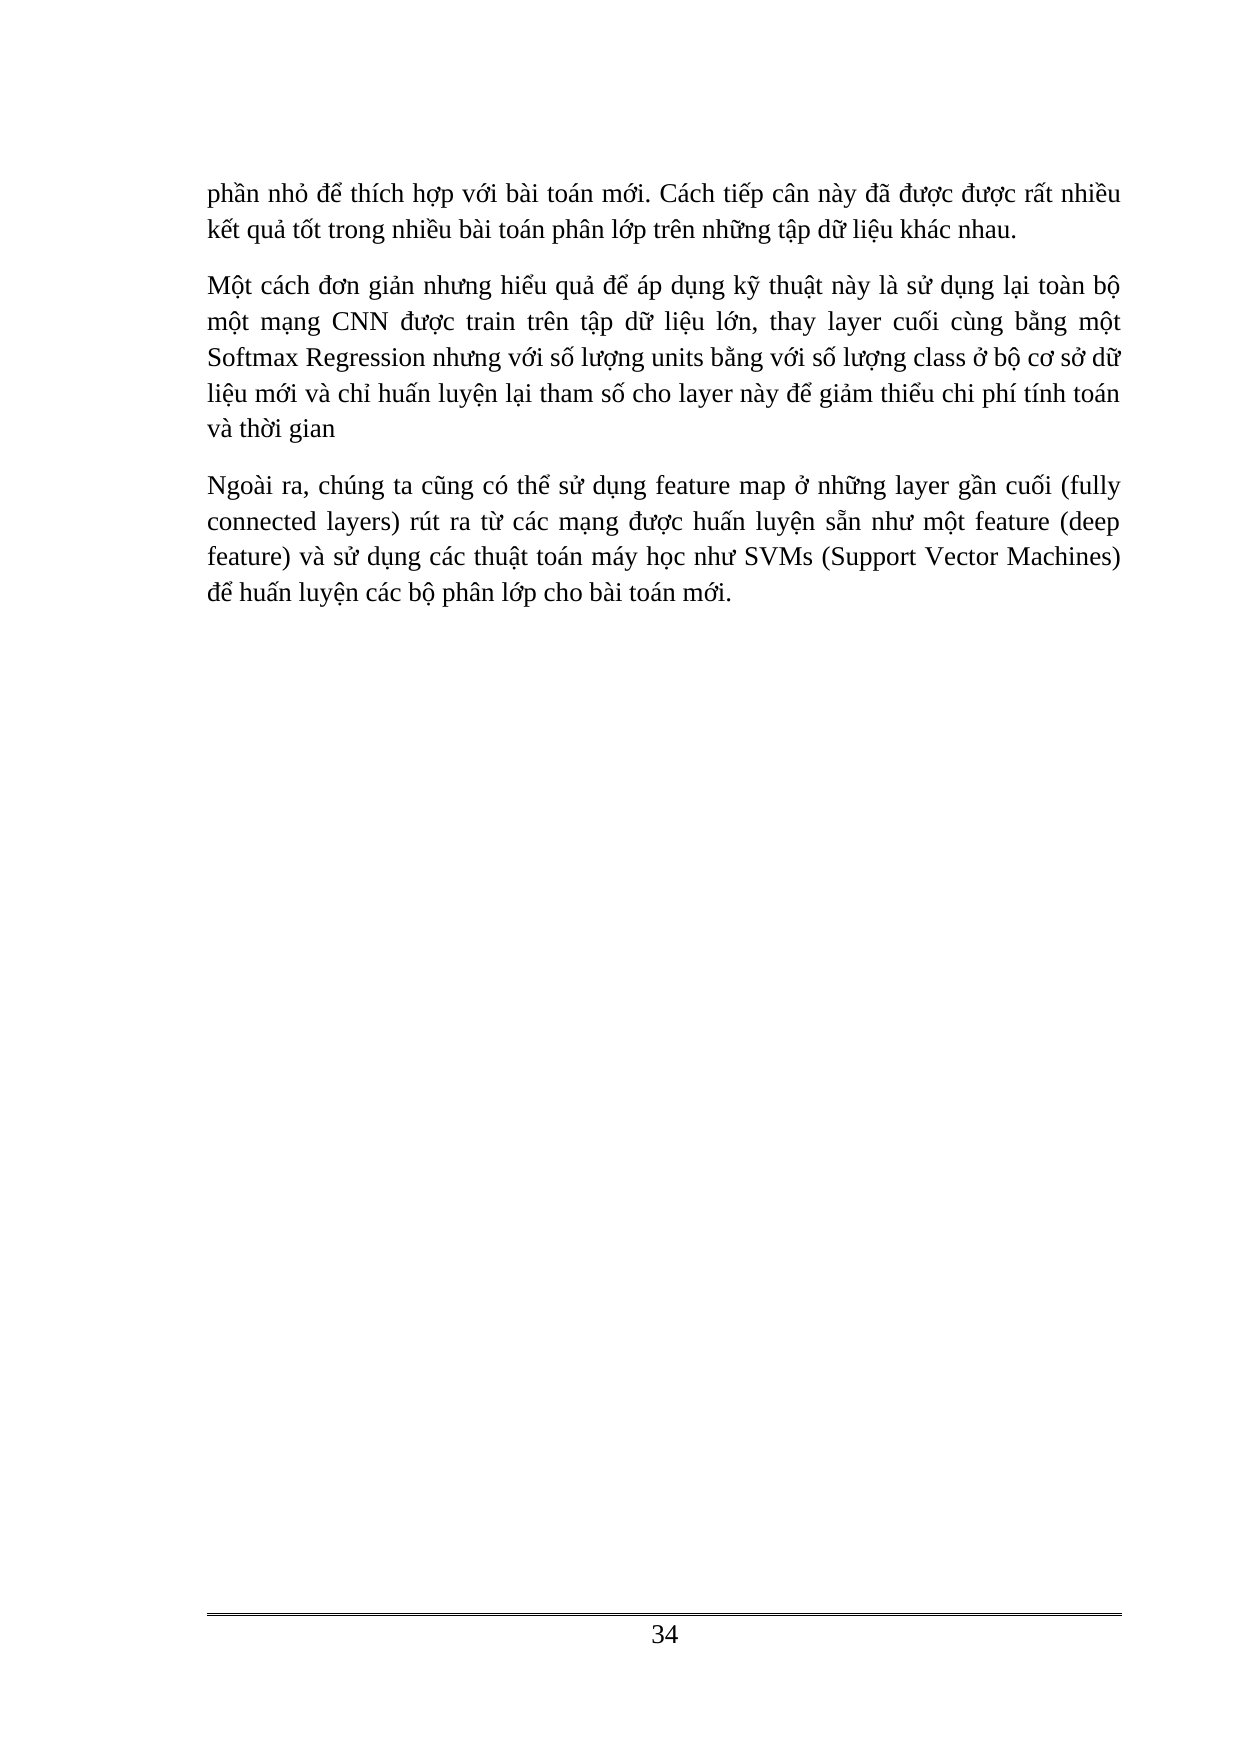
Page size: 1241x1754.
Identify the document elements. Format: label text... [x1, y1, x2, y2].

text Ngoài ra, chúng ta cũng có thể sử dụng feature map ở những layer gần cuối (fully connected layers) rút ra từ các mạng được huấn luyện sẵn như một feature (deep feature) và sử dụng các thuật toán máy học như SVMs (Support Vector Machines) để huấn luyện các bộ phân lớp cho bài toán mới. [207, 469, 1122, 607]
text Một cách đơn giản nhưng hiểu quả để áp dụng kỹ thuật này là sử dụng lại toàn bộ một mạng CNN được train trên tập dữ liệu lớn, thay layer cuối cùng bằng một Softmax Regression nhưng với số lượng units bằng với số lượng class ở bộ cơ sở dữ liệu mới và chỉ huấn luyện lại tham số cho layer này để giảm thiểu chi phí tính toán và thời gian [207, 269, 1122, 443]
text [207, 177, 1122, 244]
